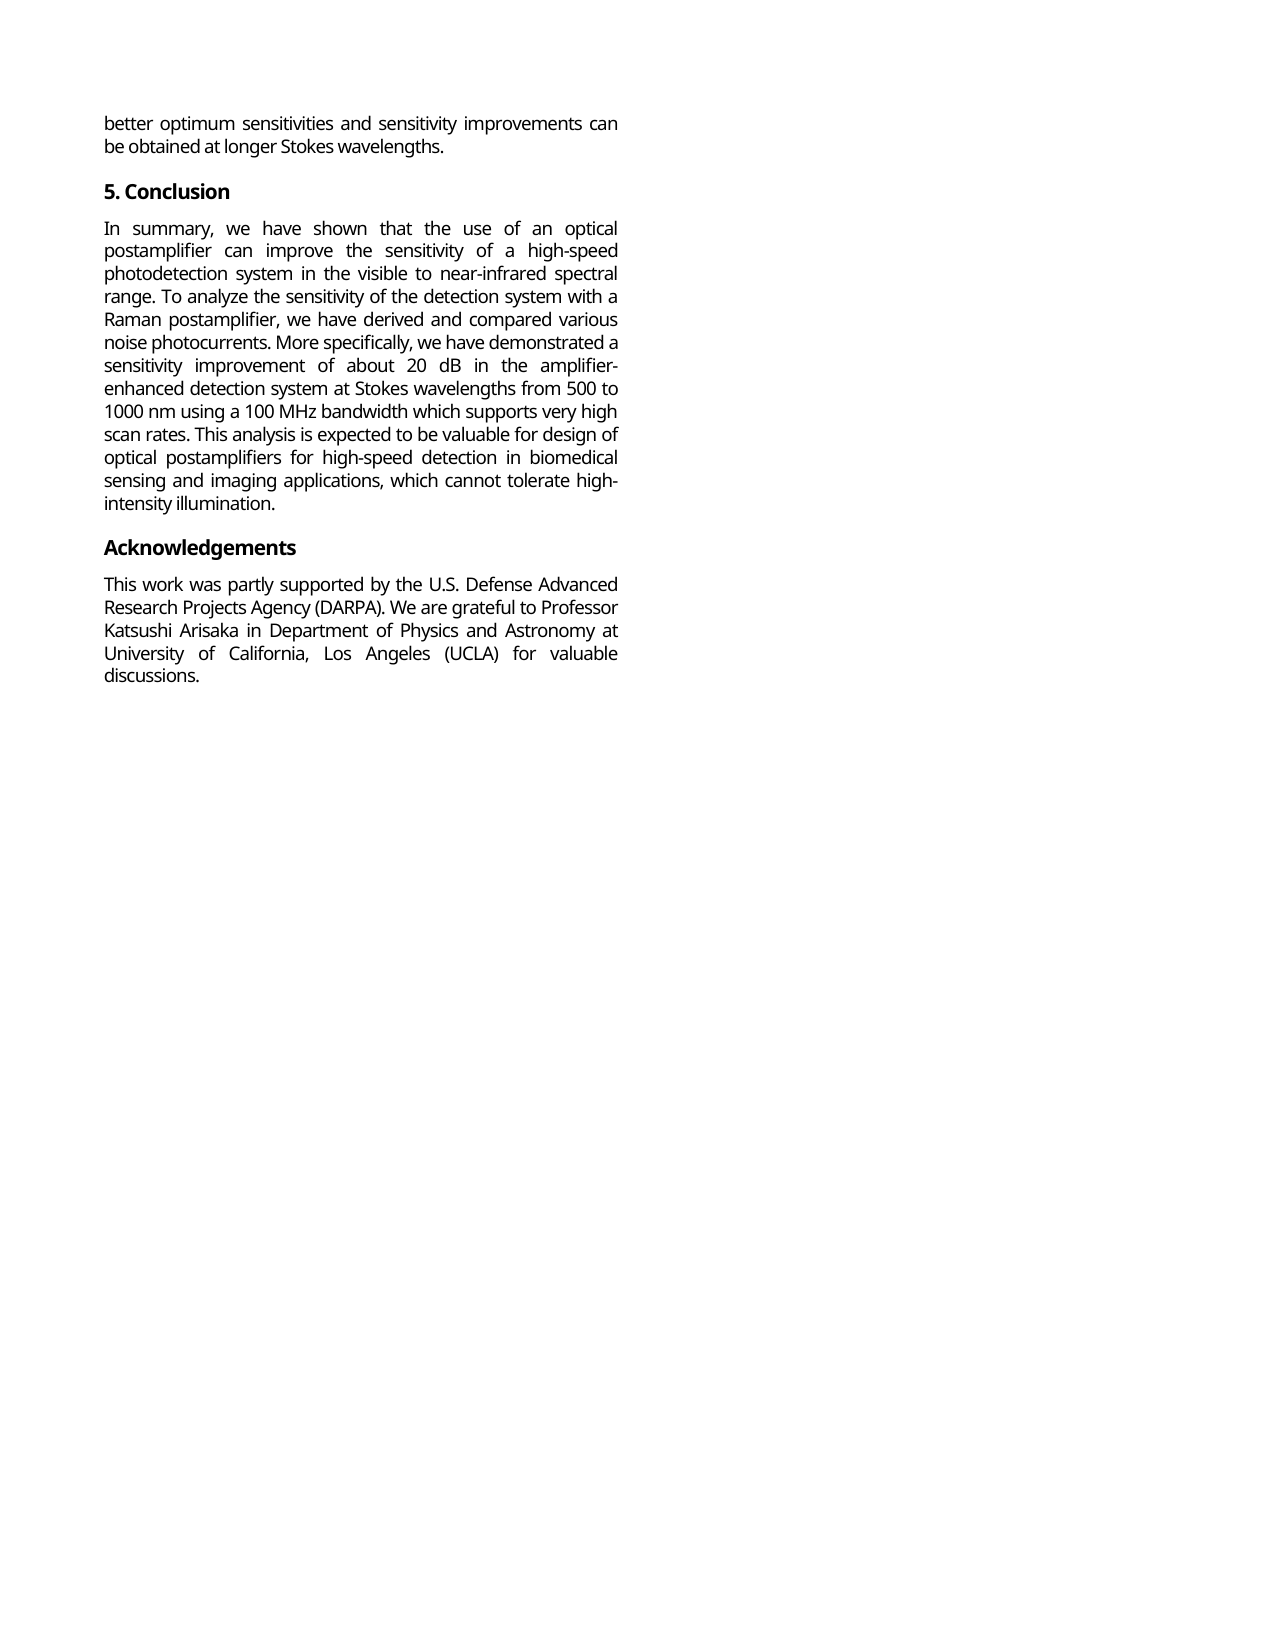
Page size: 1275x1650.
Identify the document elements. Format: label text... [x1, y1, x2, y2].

text In summary, we have shown that the use of an optical postamplifier can improve the sensitivity of a high-speed photodetection system in the visible to near-infrared spectral range. To analyze the sensitivity of the detection system with a Raman postamplifier, we have derived and compared various noise photocurrents. More specifically, we have demonstrated a sensitivity improvement of about 20 dB in the amplifier-enhanced detection system at Stokes wavelengths from 500 to 1000 nm using a 100 MHz bandwidth which supports very high scan rates. This analysis is expected to be valuable for design of optical postamplifiers for high-speed detection in biomedical sensing and imaging applications, which cannot tolerate high-intensity illumination. [103, 217, 619, 514]
text Acknowledgements [103, 537, 619, 560]
text 5. Conclusion [103, 181, 619, 204]
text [103, 112, 619, 158]
text This work was partly supported by the U.S. Defense Advanced Research Projects Agency (DARPA). We are grateful to Professor Katsushi Arisaka in Department of Physics and Astronomy at University of California, Los Angeles (UCLA) for valuable discussions. [103, 573, 619, 687]
